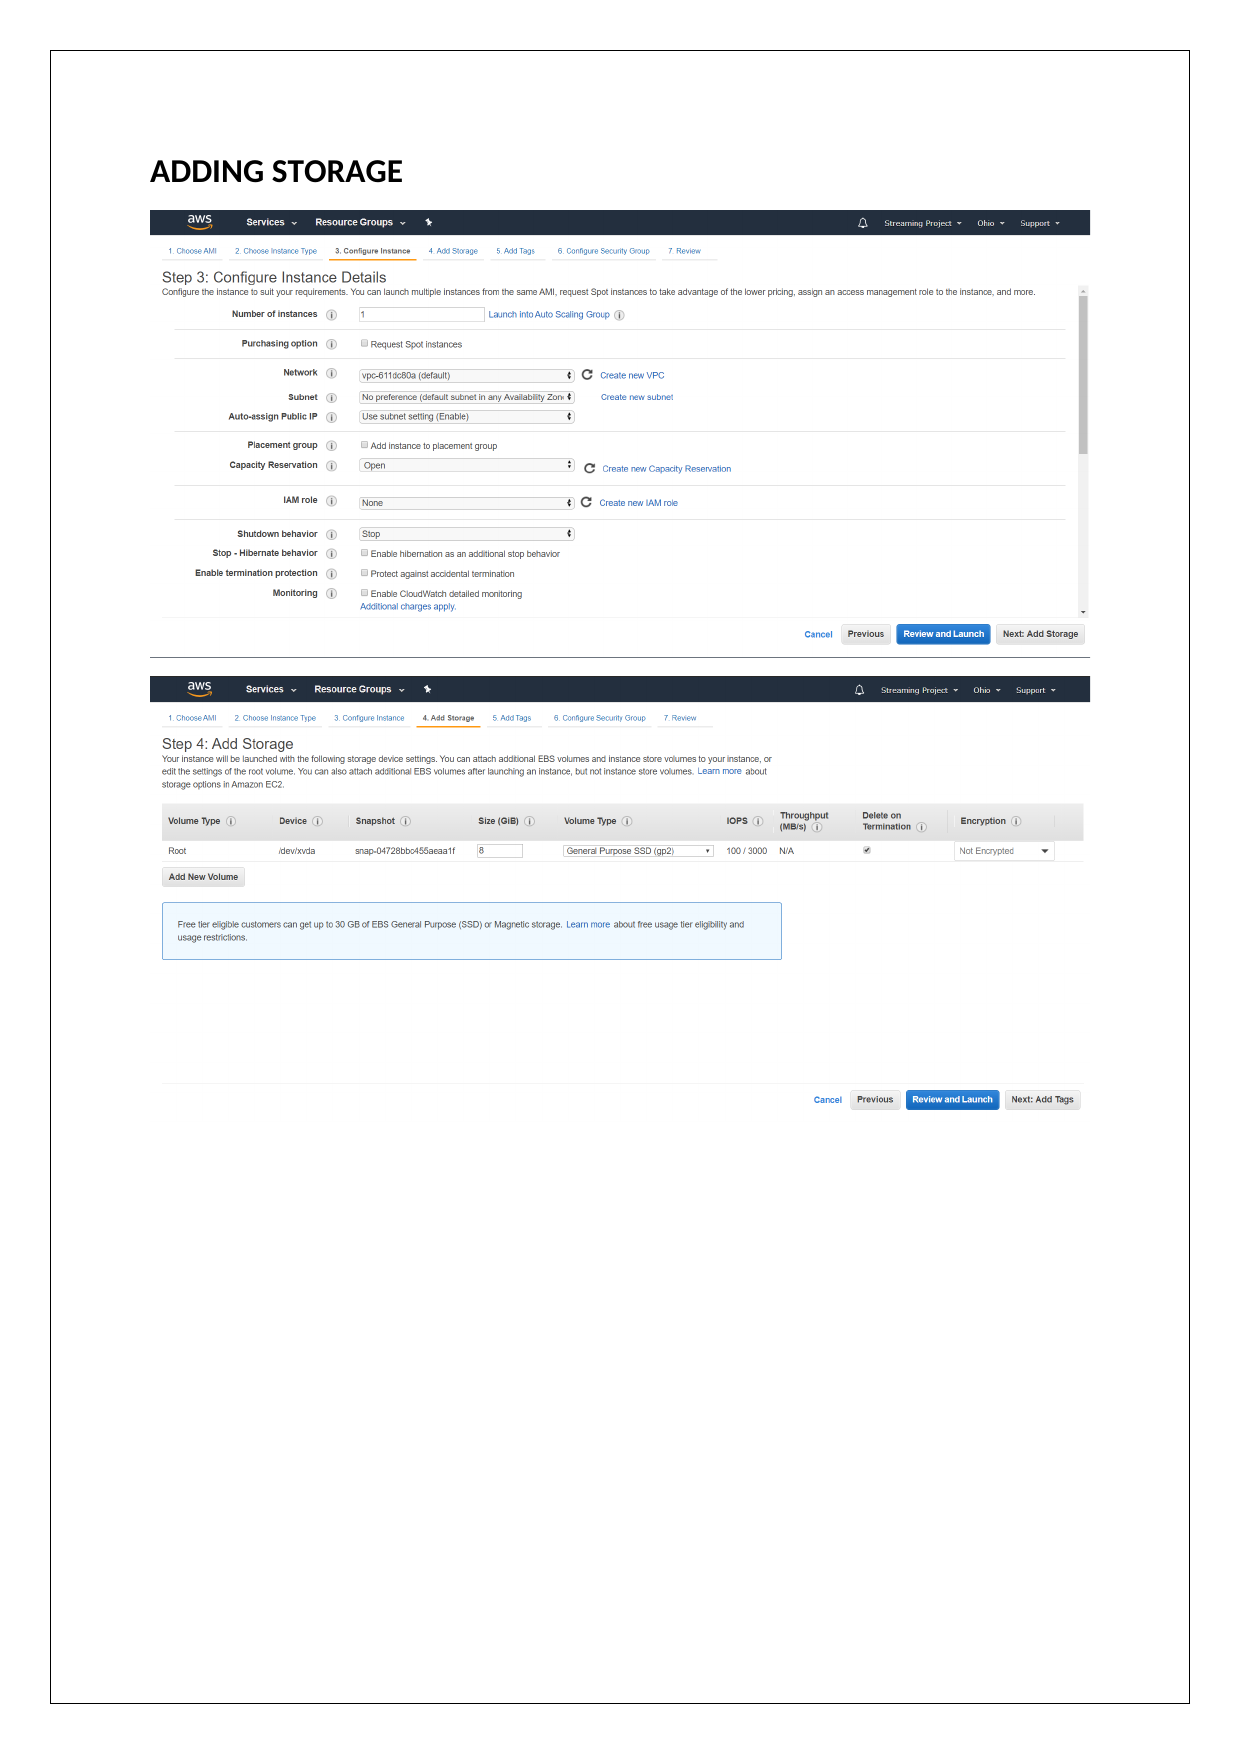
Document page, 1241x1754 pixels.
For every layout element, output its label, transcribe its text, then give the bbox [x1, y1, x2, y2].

picture [150, 676, 1091, 1122]
text ADDING STORAGE [150, 150, 1090, 191]
picture [150, 210, 1091, 658]
